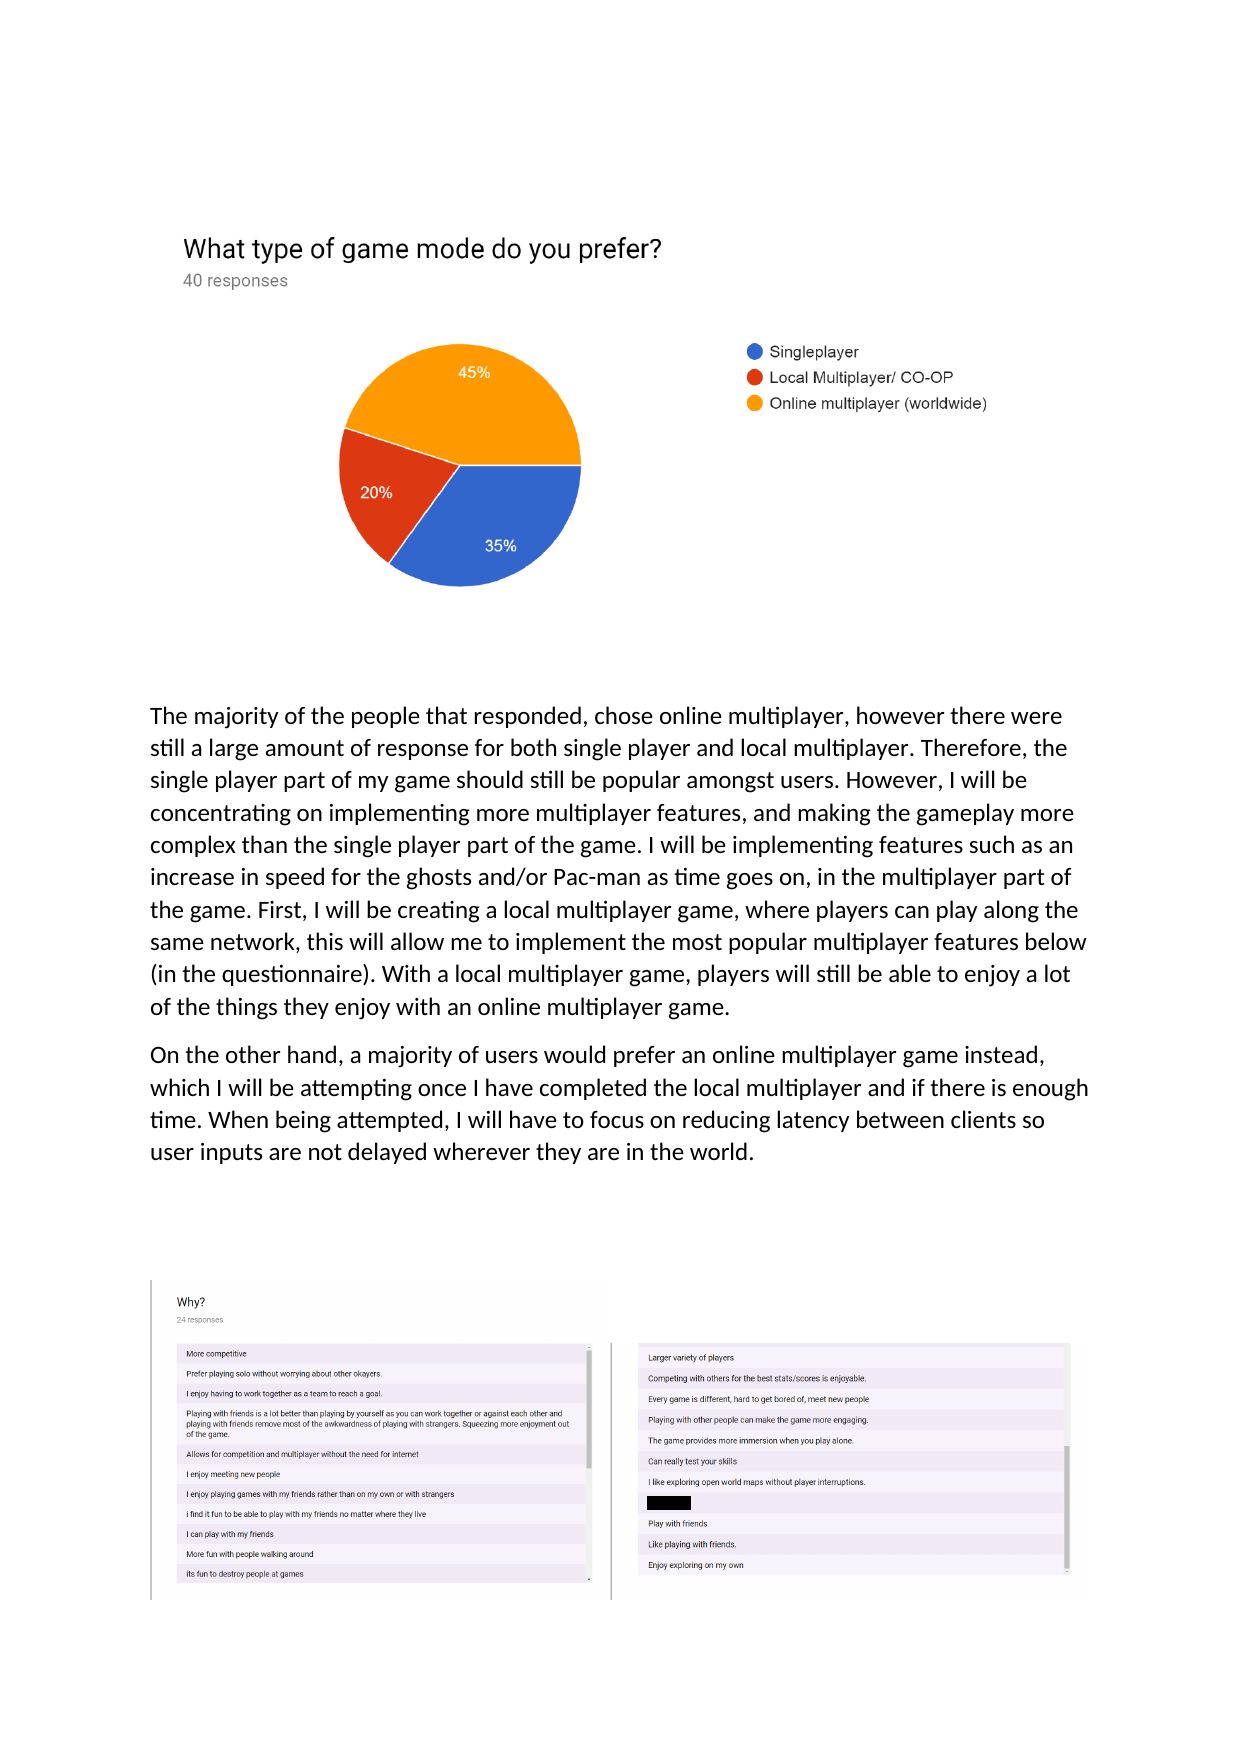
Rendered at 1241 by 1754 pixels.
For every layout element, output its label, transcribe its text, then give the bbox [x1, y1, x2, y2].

text On the other hand, a majority of users would prefer an online multiplayer game instead, which I will be attempting once I have completed the local multiplayer and if there is enough time. When being attempted, I will have to focus on reducing latency between clients so user inputs are not delayed wherever they are in the world. [150, 1040, 1090, 1167]
text The majority of the people that responded, chose online multiplayer, however there were still a large amount of response for both single player and local multiplayer. Therefore, the single player part of my game should still be popular amongst users. However, I will be concentrating on implementing more multiplayer features, and making the gameplay more complex than the single player part of the game. I will be implementing features such as an increase in speed for the ghosts and/or Pac-man as time goes on, in the multiplayer part of the game. First, I will be creating a local multiplayer game, where players can play along the same network, this will allow me to implement the most popular multiplayer features below (in the questionnaire). With a local multiplayer game, players will still be able to enjoy a lot of the things they enjoy with an online multiplayer game. [150, 700, 1090, 1021]
picture [150, 198, 1091, 633]
picture [150, 1280, 1090, 1600]
